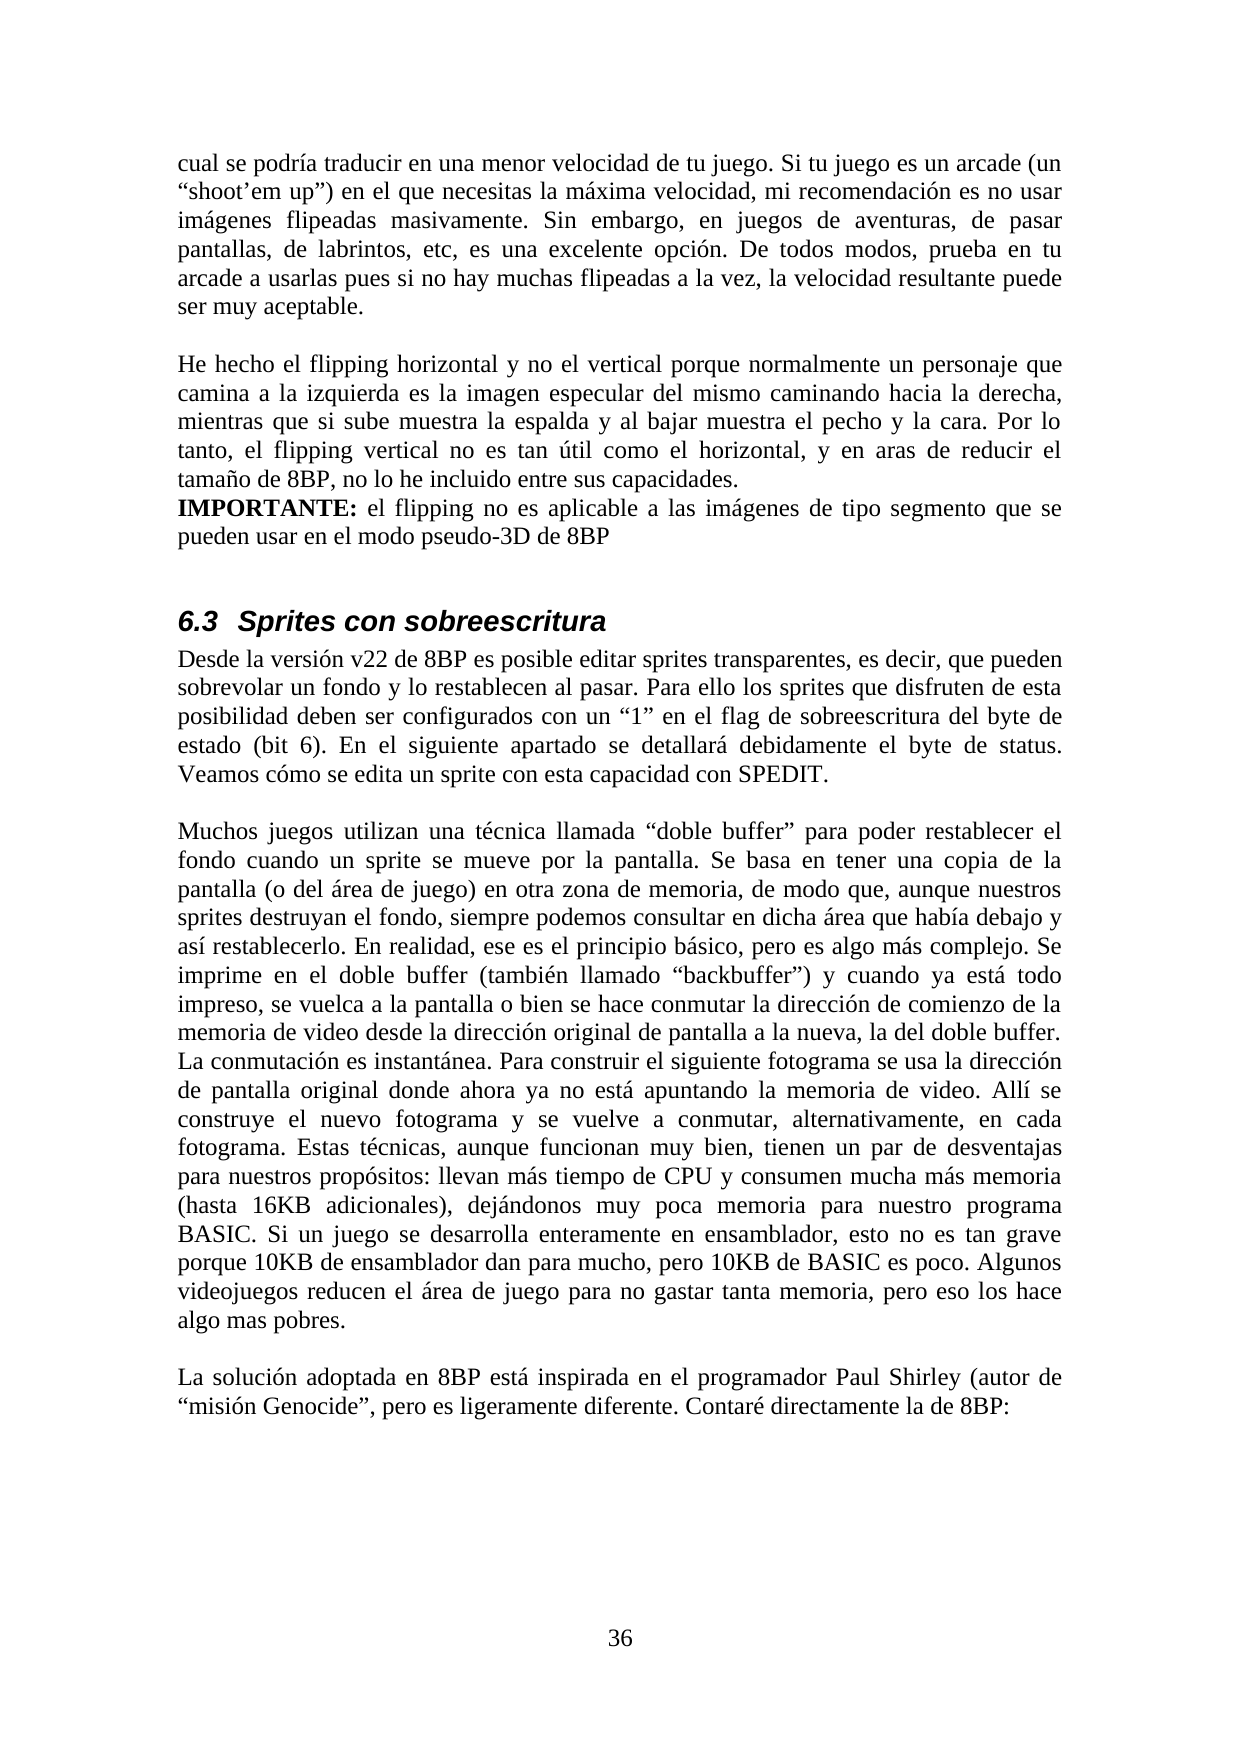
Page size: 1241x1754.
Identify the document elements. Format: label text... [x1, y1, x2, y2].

text Desde la versión v22 de 8BP es posible editar sprites transparentes, es decir, que pueden sobrevolar un fondo y lo restablecen al pasar. Para ello los sprites que disfruten de esta posibilidad deben ser configurados con un “1” en el flag de sobreescritura del byte de estado (bit 6). En el siguiente apartado se detallará debidamente el byte de status. Veamos cómo se edita un sprite con esta capacidad con SPEDIT. [177, 644, 1063, 787]
text Muchos juegos utilizan una técnica llamada “doble buffer” para poder restablecer el fondo cuando un sprite se mueve por la pantalla. Se basa en tener una copia de la pantalla (o del área de juego) en otra zona de memoria, de modo que, aunque nuestros sprites destruyan el fondo, siempre podemos consultar en dicha área que había debajo y así restablecerlo. En realidad, ese es el principio básico, pero es algo más complejo. Se imprime en el doble buffer (también llamado “backbuffer”) y cuando ya está todo impreso, se vuelca a la pantalla o bien se hace conmutar la dirección de comienzo de la memoria de video desde la dirección original de pantalla a la nueva, la del doble buffer. La conmutación es instantánea. Para construir el siguiente fotograma se usa la dirección de pantalla original donde ahora ya no está apuntando la memoria de video. Allí se construye el nuevo fotograma y se vuelve a conmutar, alternativamente, en cada fotograma. Estas técnicas, aunque funcionan muy bien, tienen un par de desventajas para nuestros propósitos: llevan más tiempo de CPU y consumen mucha más memoria (hasta 16KB adicionales), dejándonos muy poca memoria para nuestro programa BASIC. Si un juego se desarrolla enteramente en ensamblador, esto no es tan grave porque 10KB de ensamblador dan para mucho, pero 10KB de BASIC es poco. Algunos videojuegos reducen el área de juego para no gastar tanta memoria, pero eso los hace algo mas pobres. [177, 816, 1063, 1334]
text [177, 148, 1063, 320]
subtitle Sprites con sobreescritura [177, 604, 1063, 637]
text He hecho el flipping horizontal y no el vertical porque normalmente un personaje que camina a la izquierda es la imagen especular del mismo caminando hacia la derecha, mientras que si sube muestra la espalda y al bajar muestra el pecho y la cara. Por lo tanto, el flipping vertical no es tan útil como el horizontal, y en aras de reducir el tamaño de 8BP, no lo he incluido entre sus capacidades. [177, 349, 1063, 493]
text IMPORTANTE: el flipping no es aplicable a las imágenes de tipo segmento que se pueden usar en el modo pseudo-3D de 8BP [177, 493, 1063, 550]
text La solución adoptada en 8BP está inspirada en el programador Paul Shirley (autor de “misión Genocide”, pero es ligeramente diferente. Contaré directamente la de 8BP: [177, 1362, 1063, 1420]
